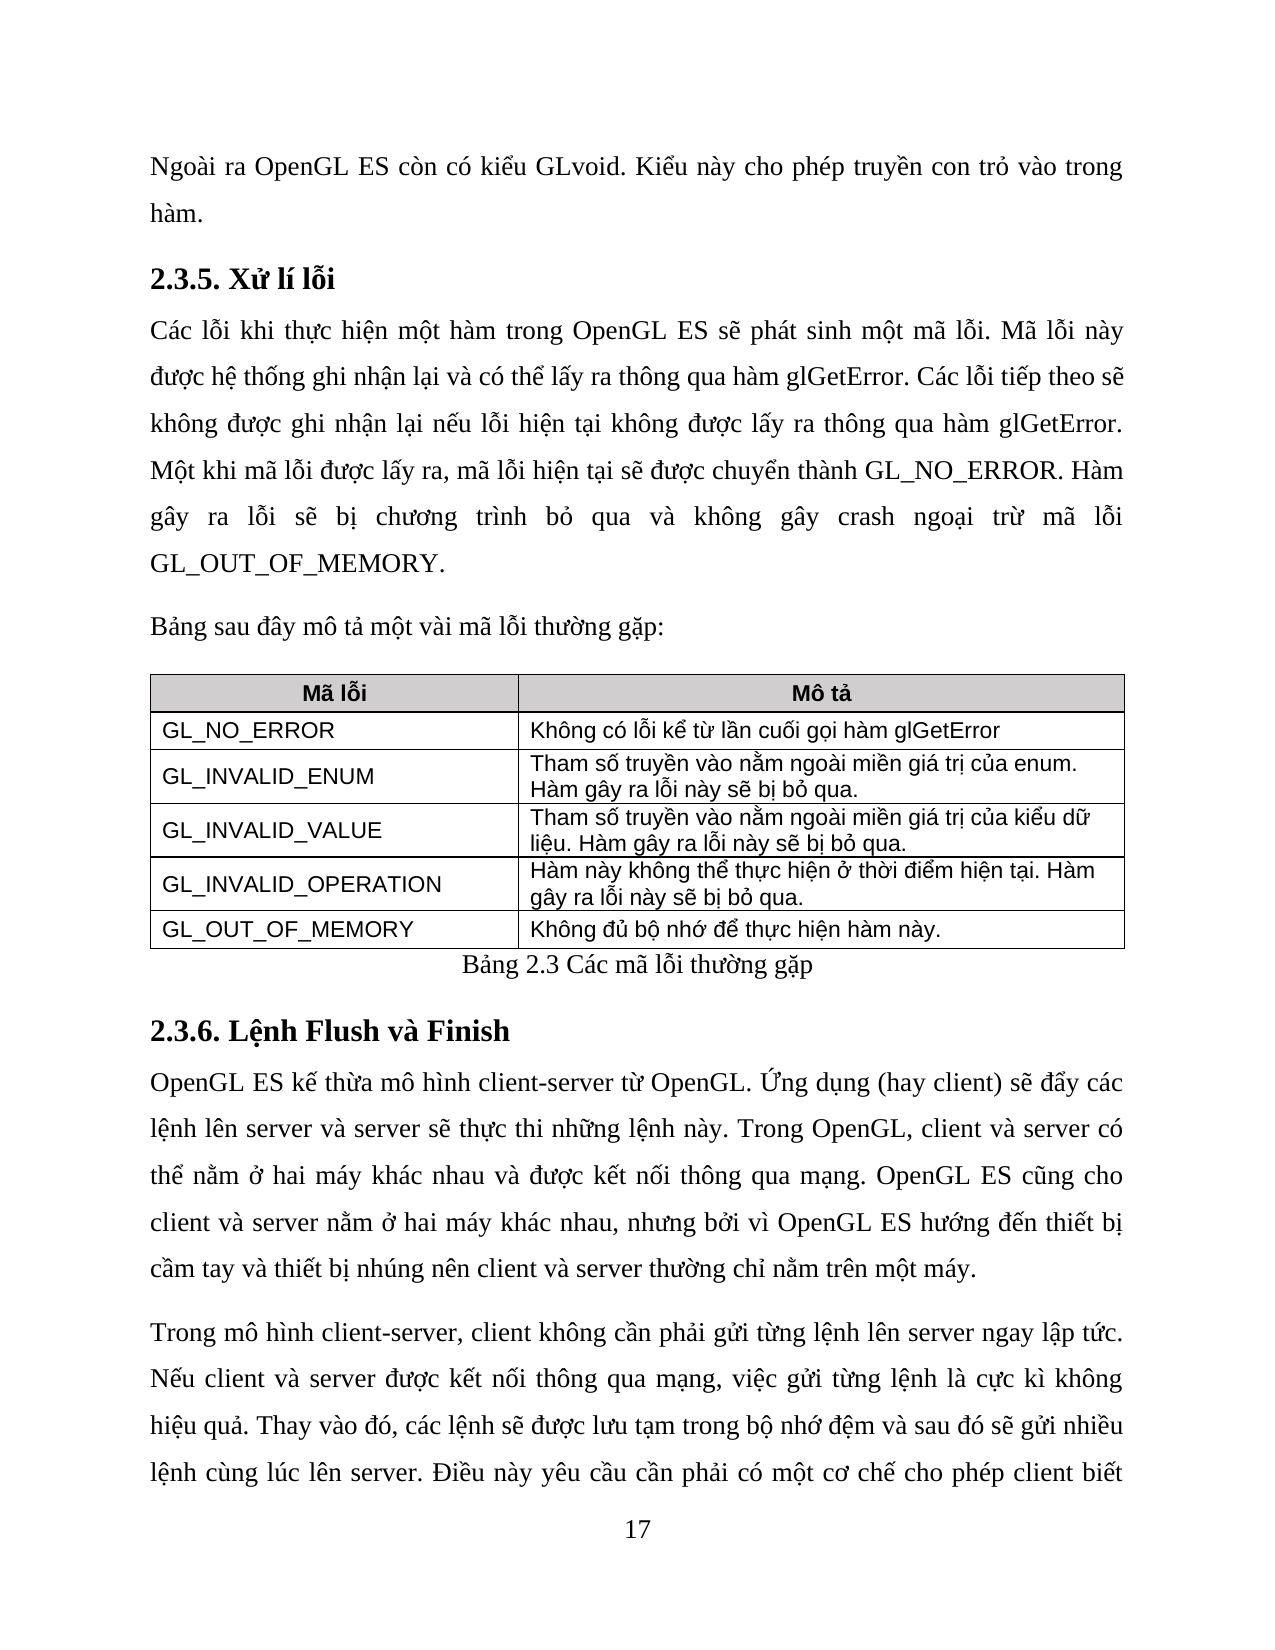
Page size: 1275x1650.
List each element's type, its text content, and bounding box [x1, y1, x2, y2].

text OpenGL ES kế thừa mô hình client-server từ OpenGL. Ứng dụng (hay client) sẽ đẩy các lệnh lên server và server sẽ thực thi những lệnh này. Trong OpenGL, client và server có thể nằm ở hai máy khác nhau và được kết nối thông qua mạng. OpenGL ES cũng cho client và server nằm ở hai máy khác nhau, nhưng bởi vì OpenGL ES hướng đến thiết bị cầm tay và thiết bị nhúng nên client và server thường chỉ nằm trên một máy. [150, 1066, 1125, 1284]
table_cell Không đủ bộ nhớ để thực hiện hàm này. [519, 911, 1124, 948]
table_header Mã lỗi [151, 675, 518, 711]
text Các lỗi khi thực hiện một hàm trong OpenGL ES sẽ phát sinh một mã lỗi. Mã lỗi này được hệ thống ghi nhận lại và có thể lấy ra thông qua hàm glGetError. Các lỗi tiếp theo sẽ không được ghi nhận lại nếu lỗi hiện tại không được lấy ra thông qua hàm glGetError. Một khi mã lỗi được lấy ra, mã lỗi hiện tại sẽ được chuyển thành GL_NO_ERROR. Hàm gây ra lỗi sẽ bị chương trình bỏ qua và không gây crash ngoại trừ mã lỗi GL_OUT_OF_MEMORY. [150, 314, 1125, 578]
table_cell Tham số truyền vào nằm ngoài miền giá trị của kiểu dữ liệu. Hàm gây ra lỗi này sẽ bị bỏ qua. [519, 804, 1124, 856]
table_cell GL_INVALID_ENUM [151, 750, 518, 803]
table_cell Tham số truyền vào nằm ngoài miền giá trị của enum. Hàm gây ra lỗi này sẽ bị bỏ qua. [519, 750, 1124, 803]
subtitle 2.3.5. Xử lí lỗi [150, 260, 1125, 296]
table_cell Hàm này không thể thực hiện ở thời điểm hiện tại. Hàm gây ra lỗi này sẽ bị bỏ qua. [519, 858, 1124, 910]
table_cell GL_INVALID_VALUE [151, 804, 518, 856]
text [150, 1316, 1125, 1487]
table_cell GL_OUT_OF_MEMORY [151, 911, 518, 948]
table_cell Không có lỗi kể từ lần cuối gọi hàm glGetError [519, 713, 1124, 749]
text Bảng 2.3 Các mã lỗi thường gặp [150, 949, 1125, 980]
text Bảng sau đây mô tả một vài mã lỗi thường gặp: [150, 611, 1125, 642]
table_cell GL_NO_ERROR [151, 713, 518, 749]
table_header Mô tả [519, 675, 1124, 711]
subtitle 2.3.6. Lệnh Flush và Finish [150, 1012, 1125, 1048]
text Ngoài ra OpenGL ES còn có kiểu GLvoid. Kiểu này cho phép truyền con trỏ vào trong hàm. [150, 150, 1125, 228]
table_cell GL_INVALID_OPERATION [151, 858, 518, 910]
